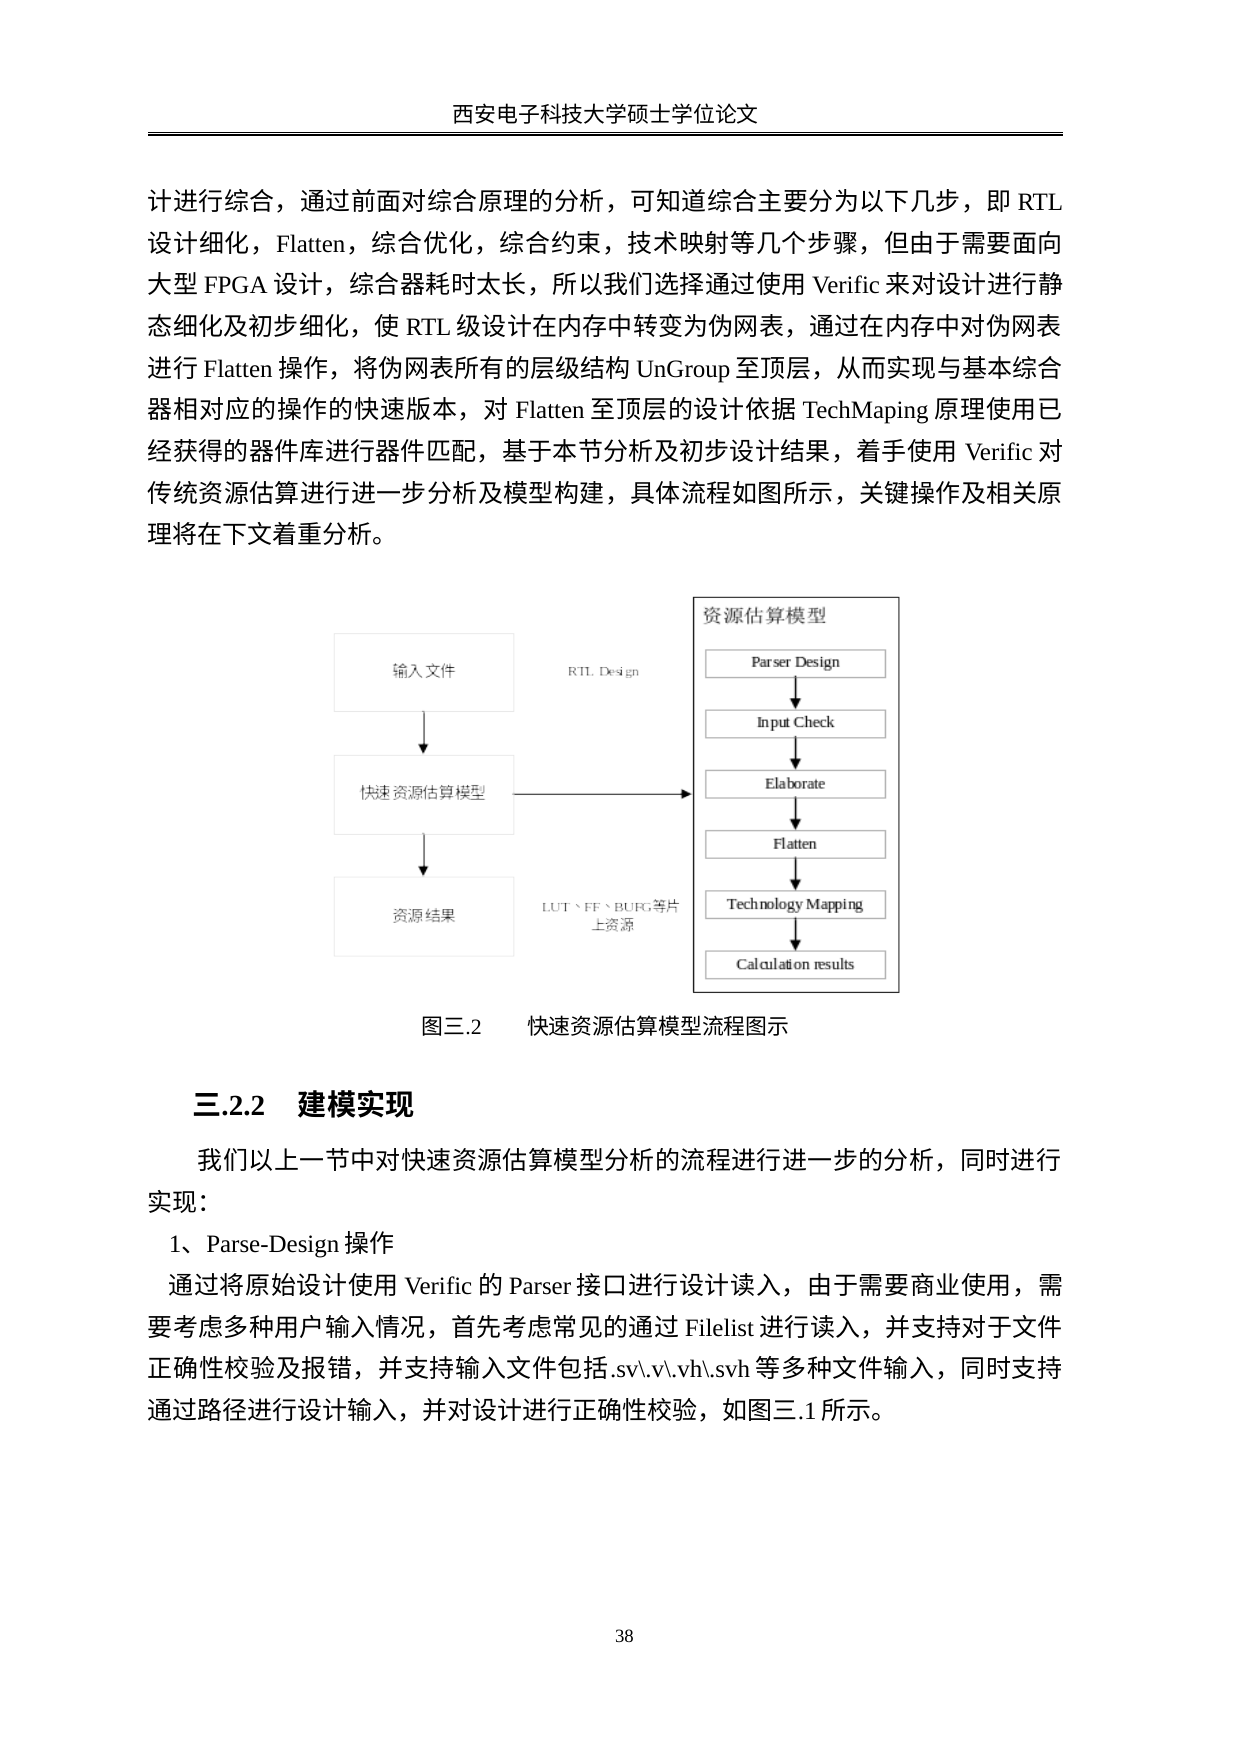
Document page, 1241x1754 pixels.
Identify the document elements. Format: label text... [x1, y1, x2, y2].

text 我们以上一节中对快速资源估算模型分析的流程进行进一步的分析，同时进行实现： [148, 1136, 1063, 1219]
text 通过将原始设计使用Verific的Parser接口进行设计读入，由于需要商业使用，需要考虑多种用户输入情况，首先考虑常见的通过Filelist进行读入，并支持对于文件正确性校验及报错，并支持输入文件包括.sv\.v\.vh\.svh等多种文件输入，同时支持通过路径进行设计输入，并对设计进行正确性校验，如图3.6所示。 [148, 1261, 1063, 1428]
text 1、Parse-Design操作 [148, 1219, 1063, 1261]
subtitle 建模实现 [192, 1082, 1063, 1123]
text 快速资源估算模型流程图示 [148, 1009, 1063, 1041]
